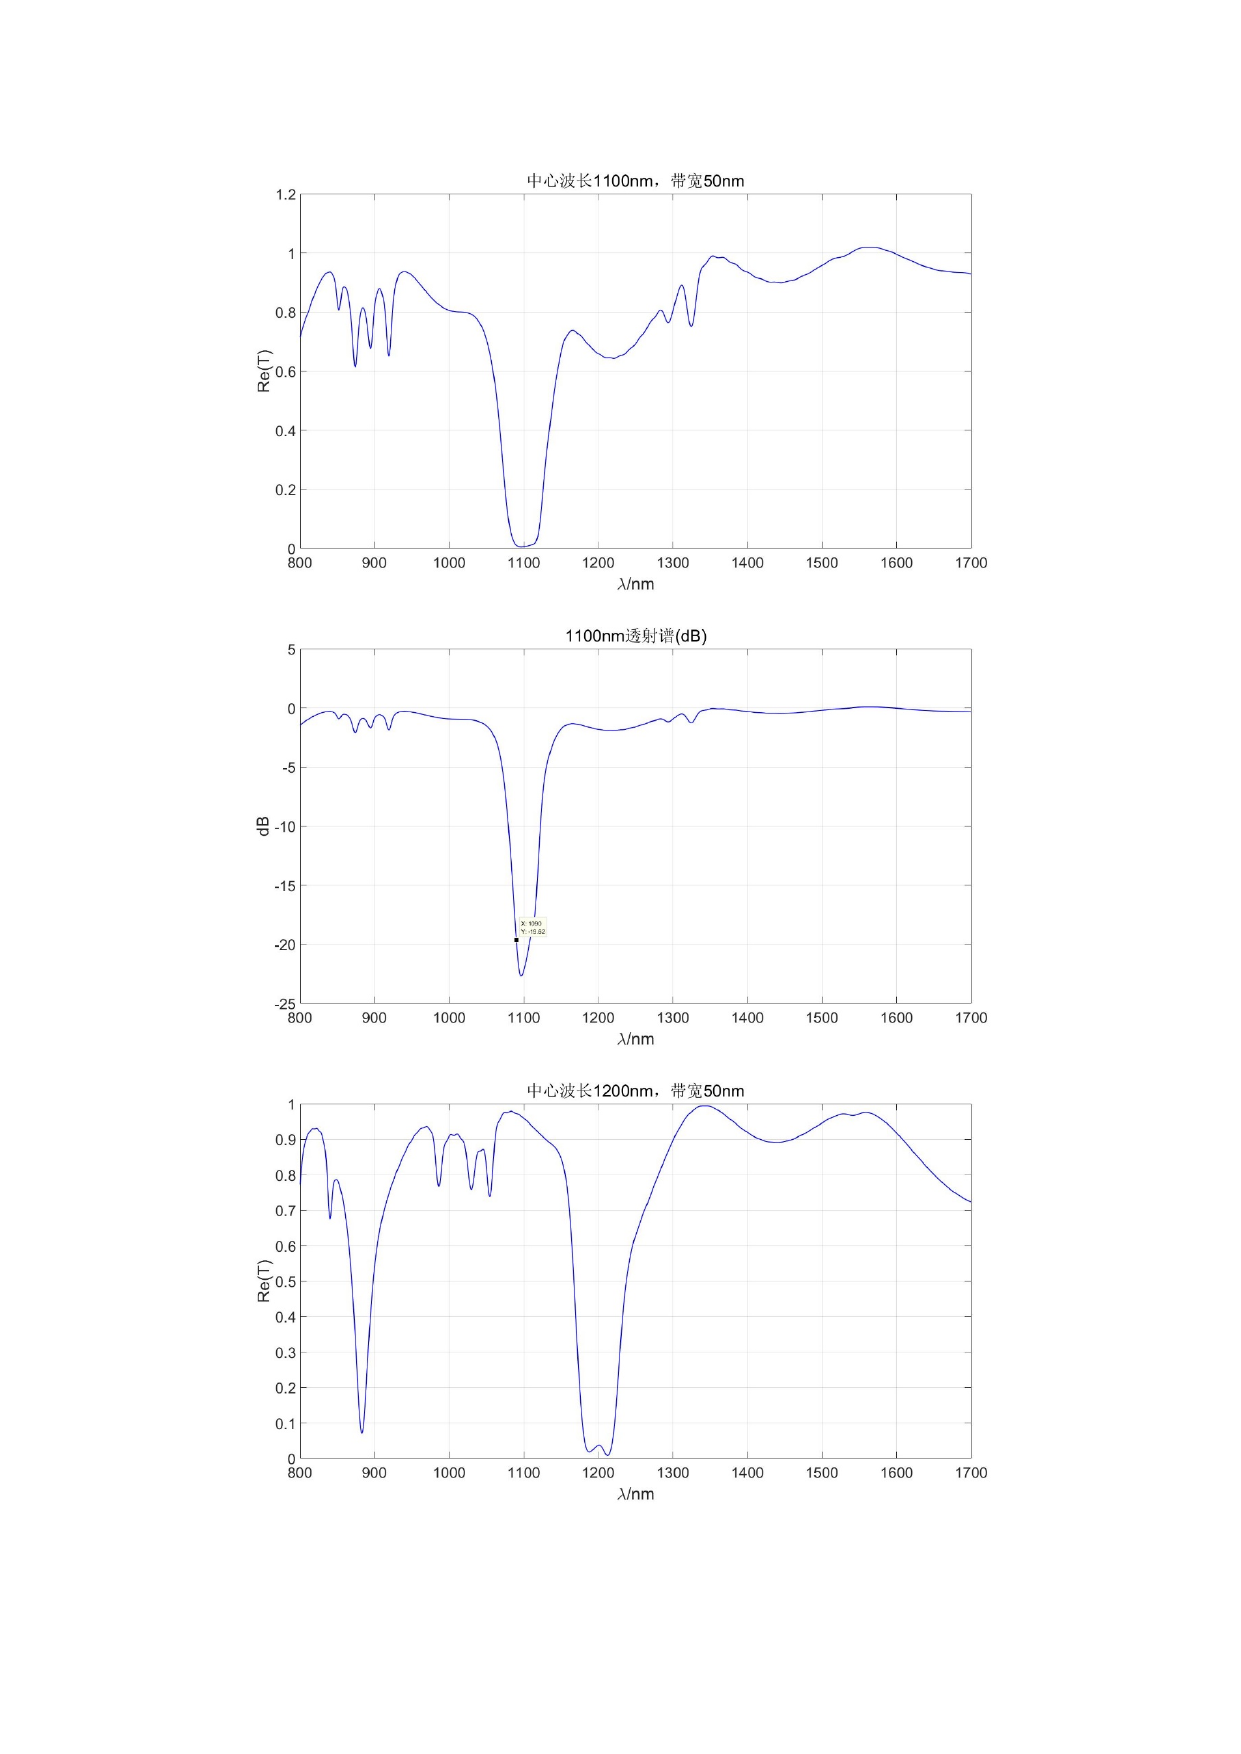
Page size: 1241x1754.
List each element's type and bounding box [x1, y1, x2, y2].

picture [187, 1072, 1053, 1506]
picture [187, 617, 1053, 1051]
picture [187, 162, 1053, 596]
